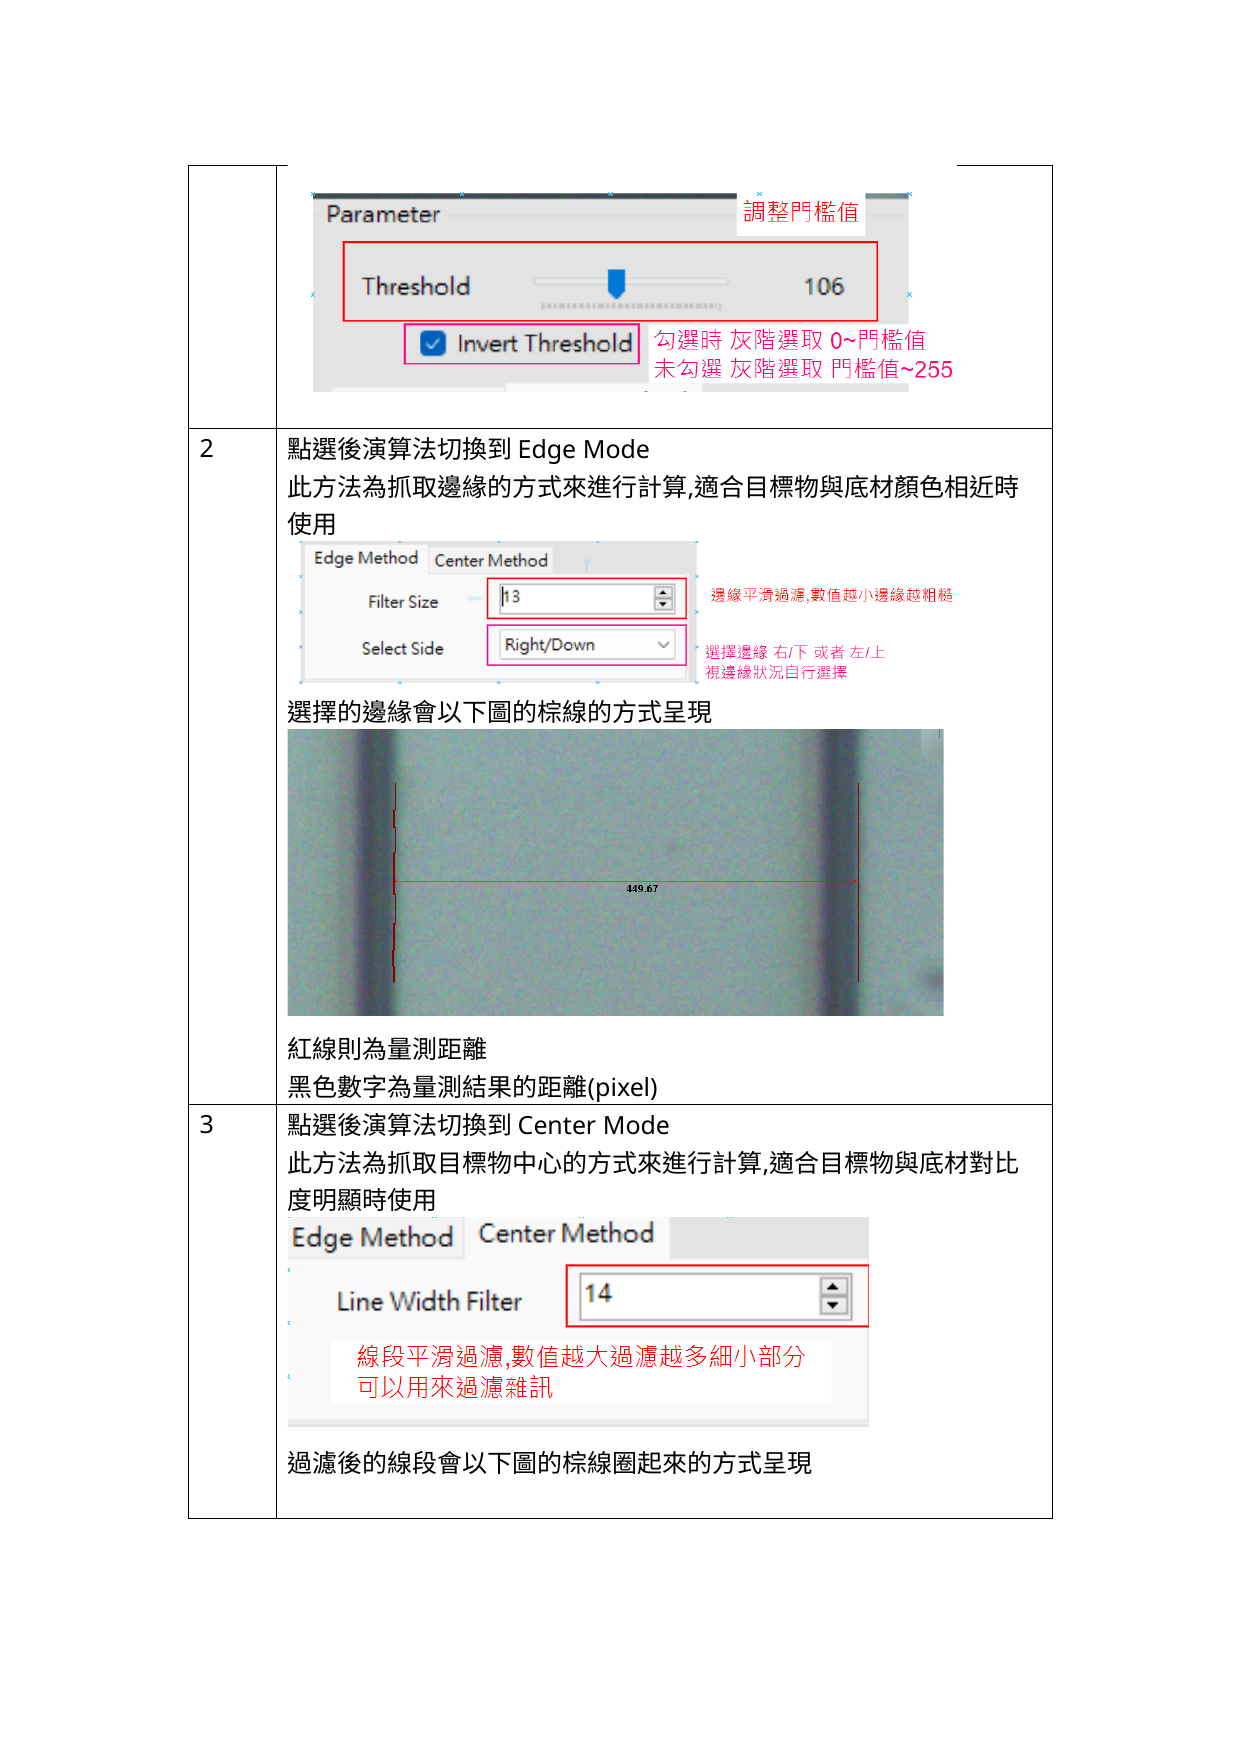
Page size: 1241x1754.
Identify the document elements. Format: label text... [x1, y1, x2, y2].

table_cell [277, 1105, 1052, 1518]
picture [287, 729, 944, 1016]
picture [287, 165, 957, 392]
table_cell 2 [189, 429, 276, 1104]
table_cell 調整影像抓取灰階值 [277, 166, 1052, 428]
table_cell 點選後演算法切換到Edge Mode 此方法為抓取邊緣的方式來進行計算,適合目標物與底材顏色相近時使用 選擇的邊緣會以下圖的棕線的方式呈現 紅線則為量測距離 黑色數字為量測結果的距離(pixel) [277, 429, 1052, 1104]
table_cell 3 [189, 1105, 276, 1518]
picture [287, 1217, 869, 1427]
table_cell 1 [189, 166, 276, 428]
picture [287, 541, 954, 689]
